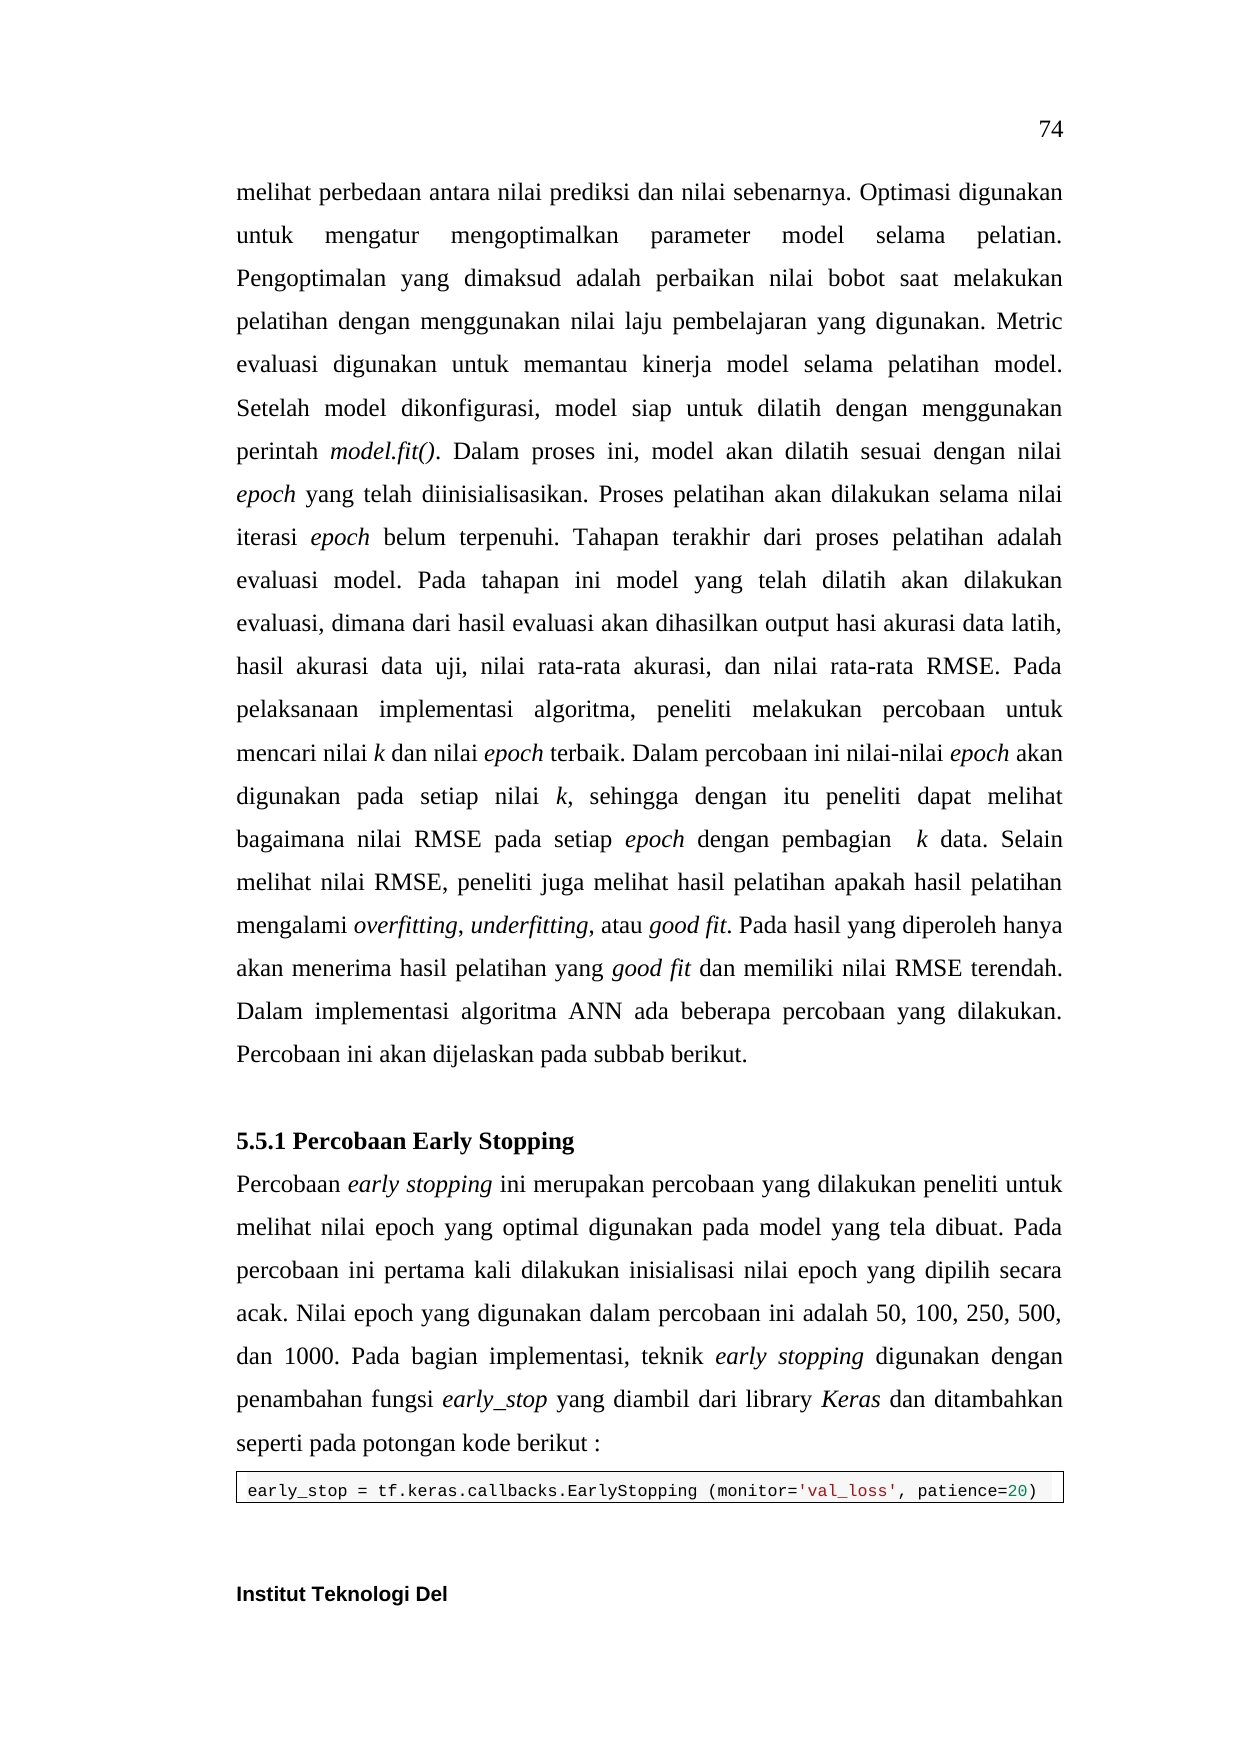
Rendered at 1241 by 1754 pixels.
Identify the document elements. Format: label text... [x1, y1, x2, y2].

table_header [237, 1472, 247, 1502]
text Percobaan early stopping ini merupakan percobaan yang dilakukan peneliti untuk melihat nilai epoch yang optimal digunakan pada model yang tela dibuat. Pada percobaan ini pertama kali dilakukan inisialisasi nilai epoch yang dipilih secara acak. Nilai epoch yang digunakan dalam percobaan ini adalah 50, 100, 250, 500, dan 1000. Pada bagian implementasi, teknik early stopping digunakan dengan penambahan fungsi early_stop yang diambil dari library Keras dan ditambahkan seperti pada potongan kode berikut : [236, 1169, 1063, 1456]
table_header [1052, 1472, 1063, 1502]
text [236, 177, 1063, 1068]
subtitle 5.5.1 Percobaan Early Stopping [236, 1126, 1063, 1154]
